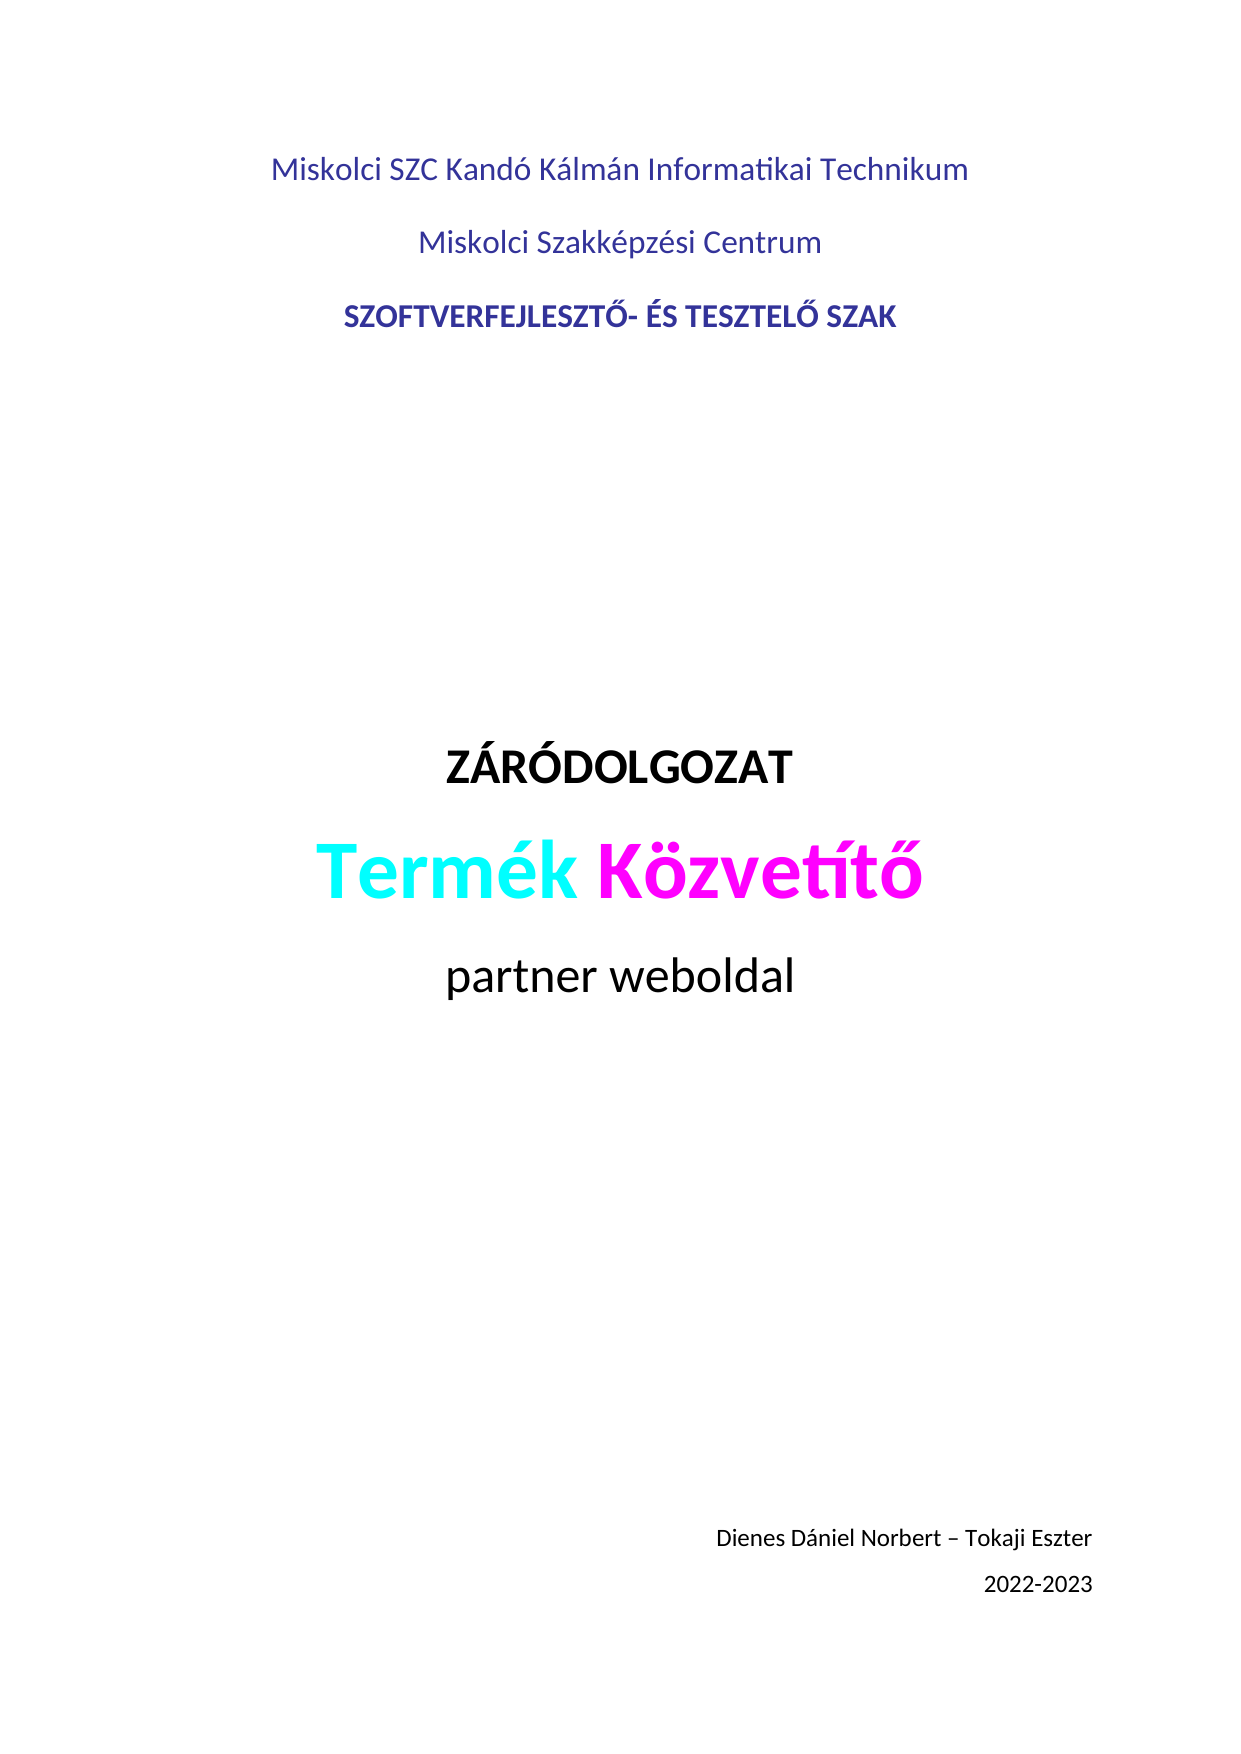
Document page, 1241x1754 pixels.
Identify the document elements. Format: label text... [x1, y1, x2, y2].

text Miskolci Szakképzési Centrum [148, 221, 1093, 262]
text Miskolci SZC Kandó Kálmán Informatikai Technikum [148, 148, 1093, 188]
title Termék Közvetítő [148, 817, 1093, 919]
title SZOFTVERFEJLESZTŐ- ÉS TESZTELŐ SZAK [148, 295, 1093, 335]
title ZÁRÓDOLGOZAT [148, 735, 1093, 796]
text 2022-2023 [148, 1568, 1093, 1599]
text partner weboldal [148, 944, 1093, 1005]
text Dienes Dániel Norbert – Tokaji Eszter [148, 1522, 1093, 1553]
